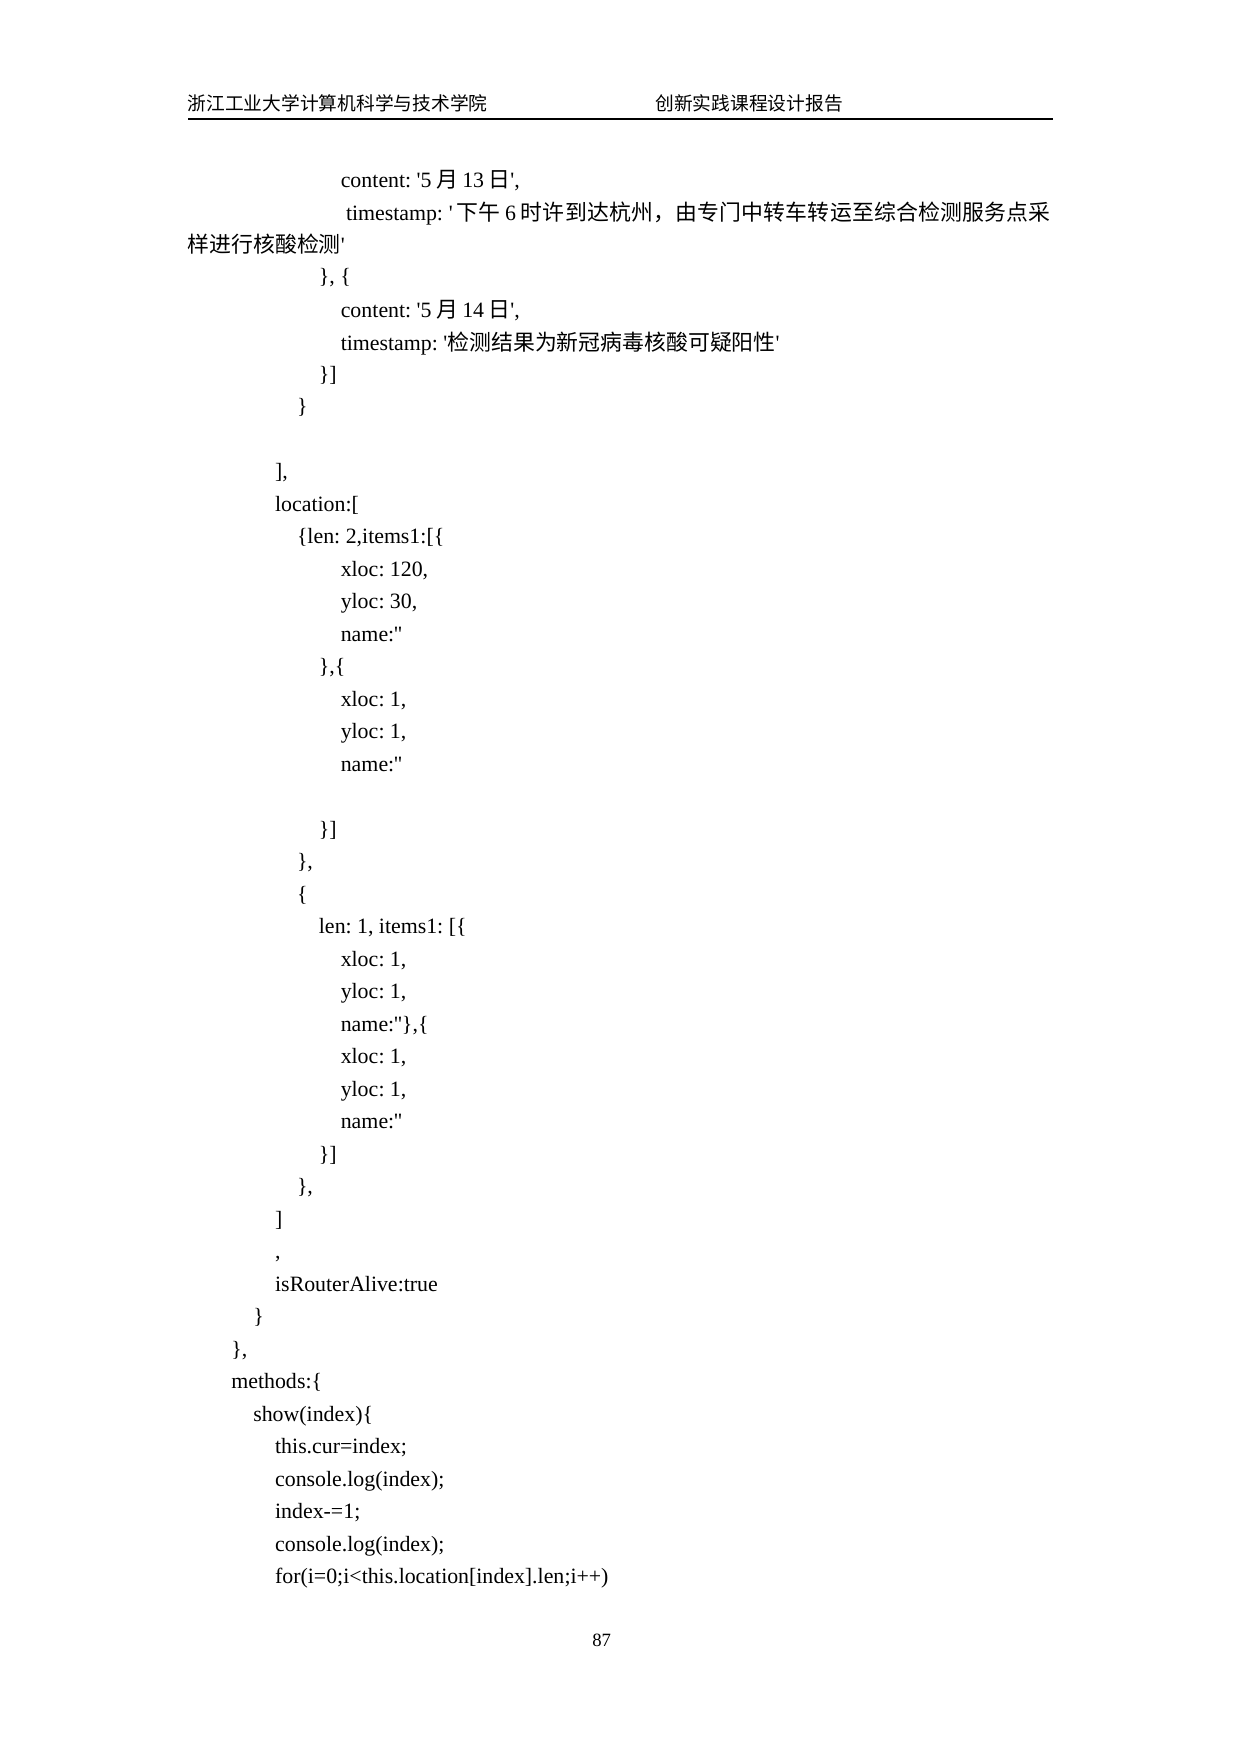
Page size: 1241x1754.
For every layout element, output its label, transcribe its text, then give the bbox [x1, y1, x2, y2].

text xloc: 1, [187, 682, 1053, 714]
text this.cur=index; [187, 1429, 1053, 1462]
text show(index){ [187, 1397, 1053, 1429]
text }, { [187, 259, 1053, 292]
text } [187, 1299, 1053, 1332]
text xloc: 1, [187, 1039, 1053, 1072]
text console.log(index); [187, 1527, 1053, 1559]
text name:''},{ [187, 1007, 1053, 1039]
text }, [187, 1332, 1053, 1364]
text {len: 2,items1:[{ [187, 519, 1053, 552]
text yloc: 1, [187, 1072, 1053, 1104]
text },{ [187, 649, 1053, 682]
text isRouterAlive:true [187, 1267, 1053, 1299]
text yloc: 1, [187, 714, 1053, 747]
text name:'' [187, 1104, 1053, 1137]
text xloc: 120, [187, 552, 1053, 584]
text , [187, 1234, 1053, 1267]
text name:'' [187, 617, 1053, 649]
text }] [187, 1137, 1053, 1169]
text } [187, 389, 1053, 422]
text name:'' [187, 747, 1053, 779]
text }, [187, 1169, 1053, 1202]
text location:[ [187, 487, 1053, 519]
text for(i=0;i<this.location[index].len;i++) [187, 1559, 1053, 1592]
text { [187, 877, 1053, 909]
text yloc: 30, [187, 584, 1053, 617]
text ] [187, 1202, 1053, 1234]
text ], [187, 454, 1053, 487]
text content: '5月14日', [187, 292, 1053, 324]
text }] [187, 357, 1053, 389]
text }, [187, 844, 1053, 877]
text console.log(index); [187, 1462, 1053, 1494]
text timestamp: '检测结果为新冠病毒核酸可疑阳性' [187, 324, 1053, 357]
text len: 1, items1: [{ [187, 909, 1053, 942]
text index-=1; [187, 1494, 1053, 1527]
text xloc: 1, [187, 942, 1053, 974]
text }] [187, 812, 1053, 844]
text methods:{ [187, 1364, 1053, 1397]
text yloc: 1, [187, 974, 1053, 1007]
text content: '5月13日', [187, 162, 1053, 194]
text timestamp: '下午6时许到达杭州，由专门中转车转运至综合检测服务点采样进行核酸检测' [187, 194, 1053, 259]
